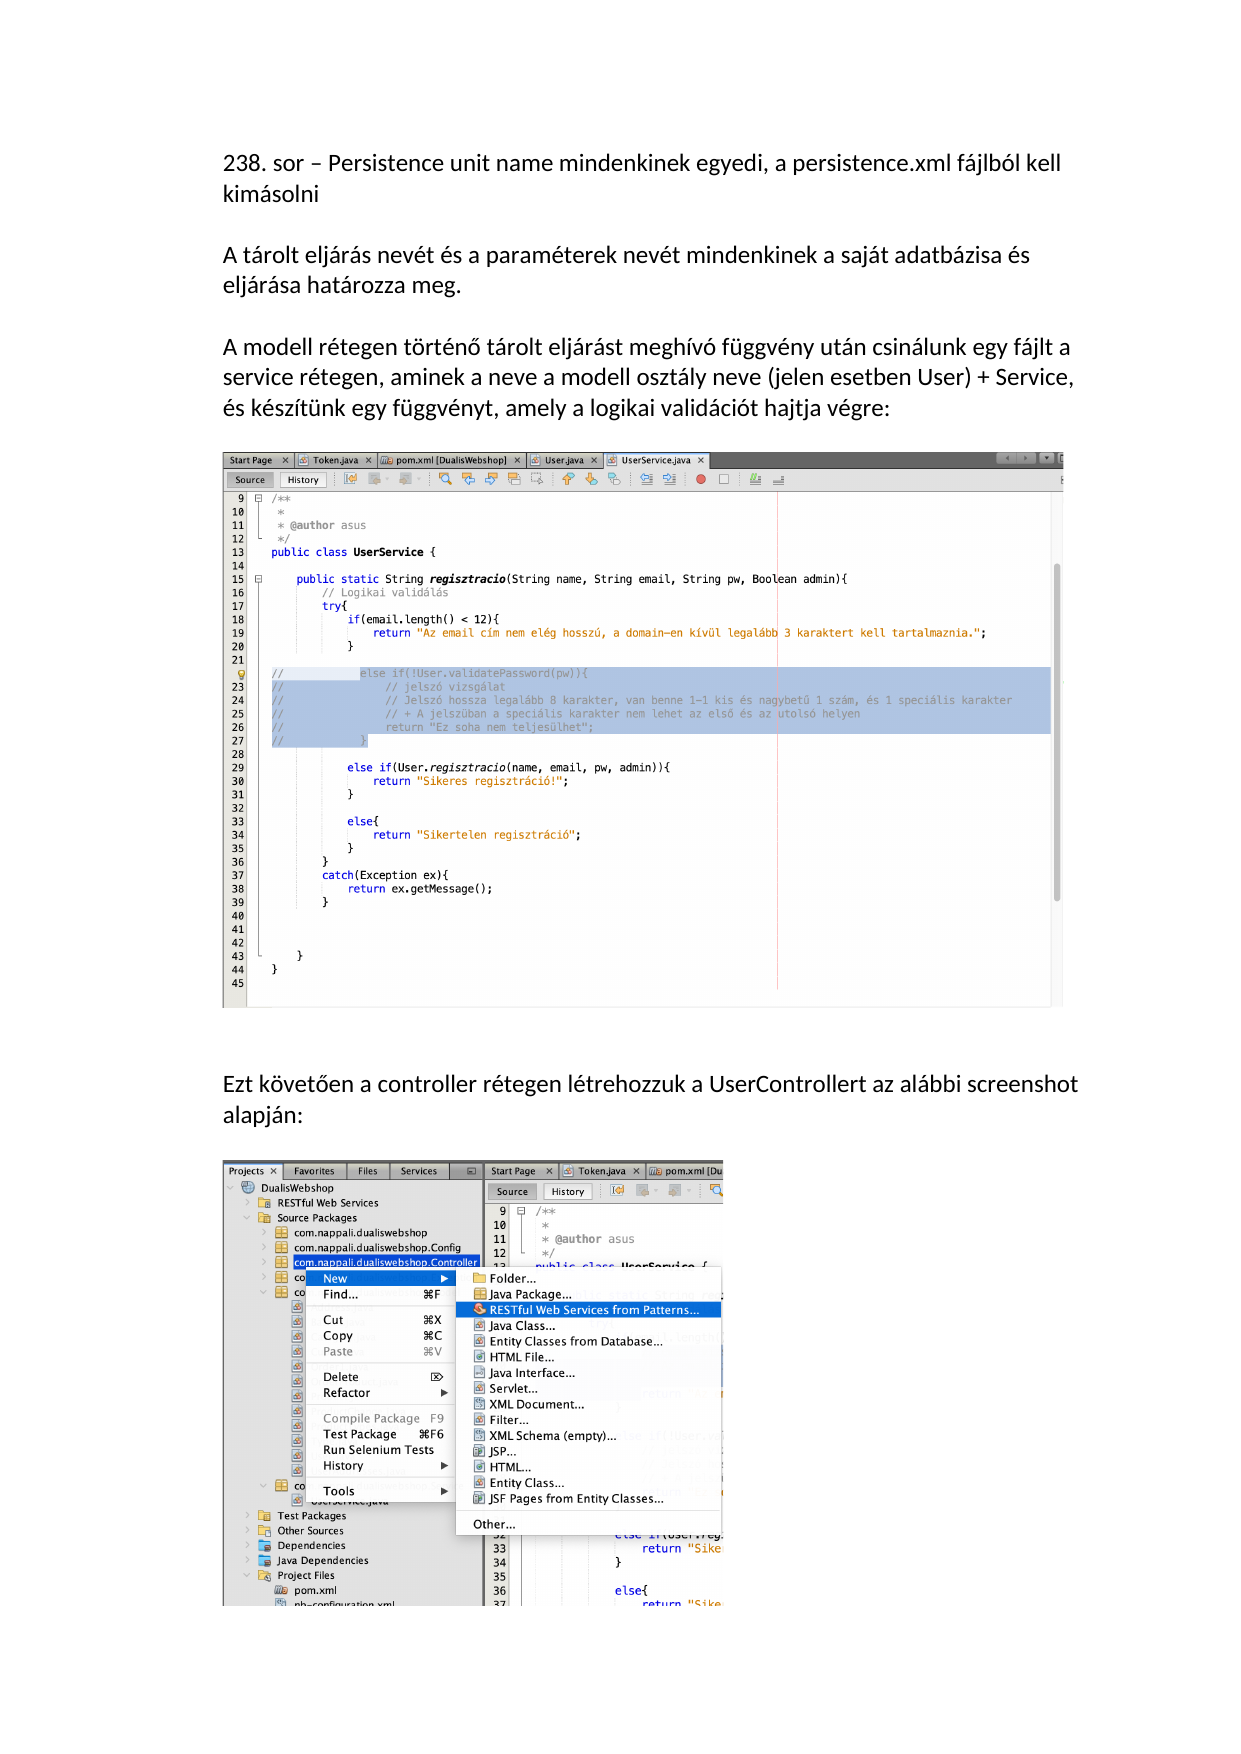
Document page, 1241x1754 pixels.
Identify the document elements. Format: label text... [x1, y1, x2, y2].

picture [222, 1160, 724, 1606]
picture [222, 452, 1064, 1008]
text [223, 148, 1093, 1068]
